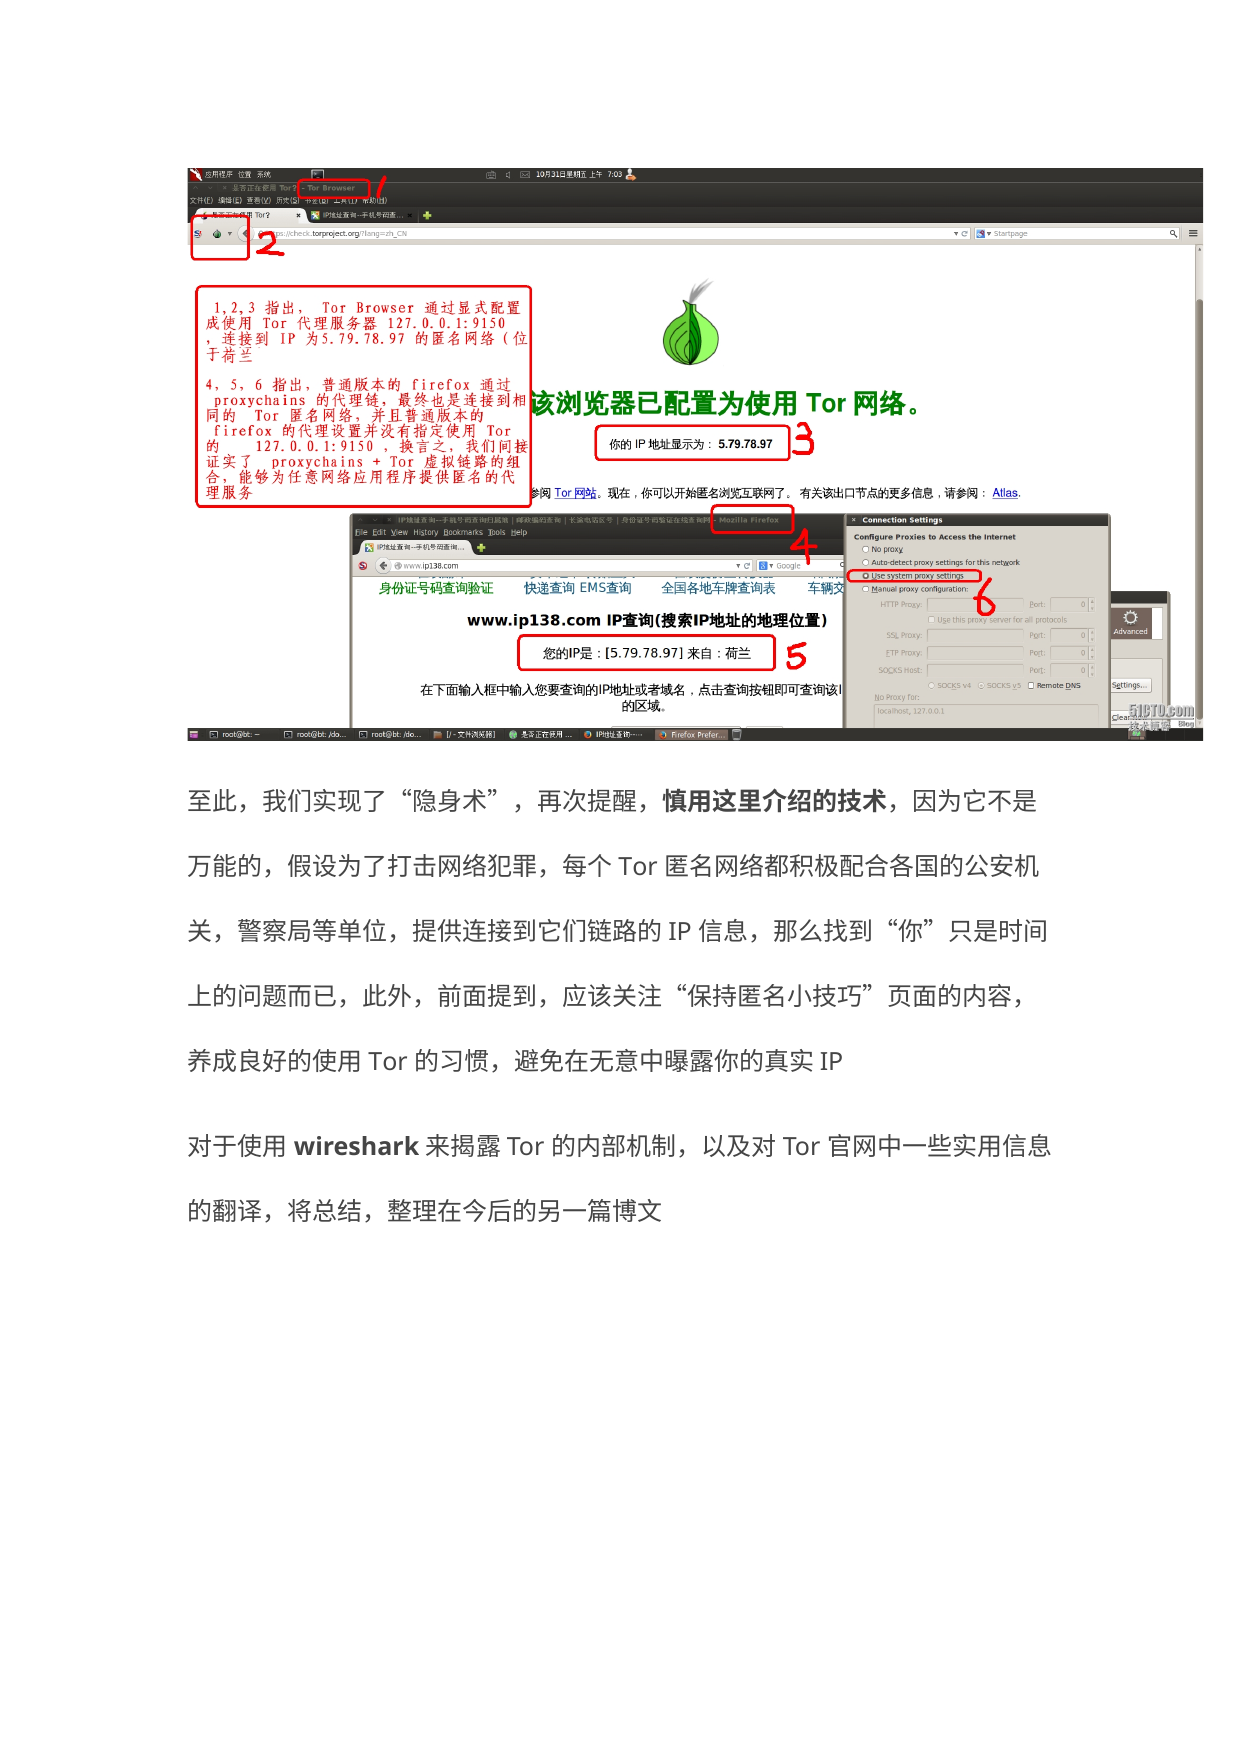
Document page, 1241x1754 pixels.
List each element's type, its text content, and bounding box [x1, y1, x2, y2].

text 对于使用 wireshark 来揭露 Tor 的内部机制，以及对 Tor 官网中一些实用信息的翻译，将总结，整理在今后的另一篇博文 [187, 1112, 1053, 1242]
picture [187, 168, 1204, 741]
text 至此，我们实现了“隐身术”，再次提醒，慎用这里介绍的技术，因为它不是万能的，假设为了打击网络犯罪，每个 Tor 匿名网络都积极配合各国的公安机关，警察局等单位，提供连接到它们链路的 IP 信息，那么找到“你”只是时间上的问题而已，此外，前面提到，应该关注“保持匿名小技巧”页面的内容，养成良好的使用 Tor 的习惯，避免在无意中曝露你的真实 IP [187, 767, 1053, 1092]
